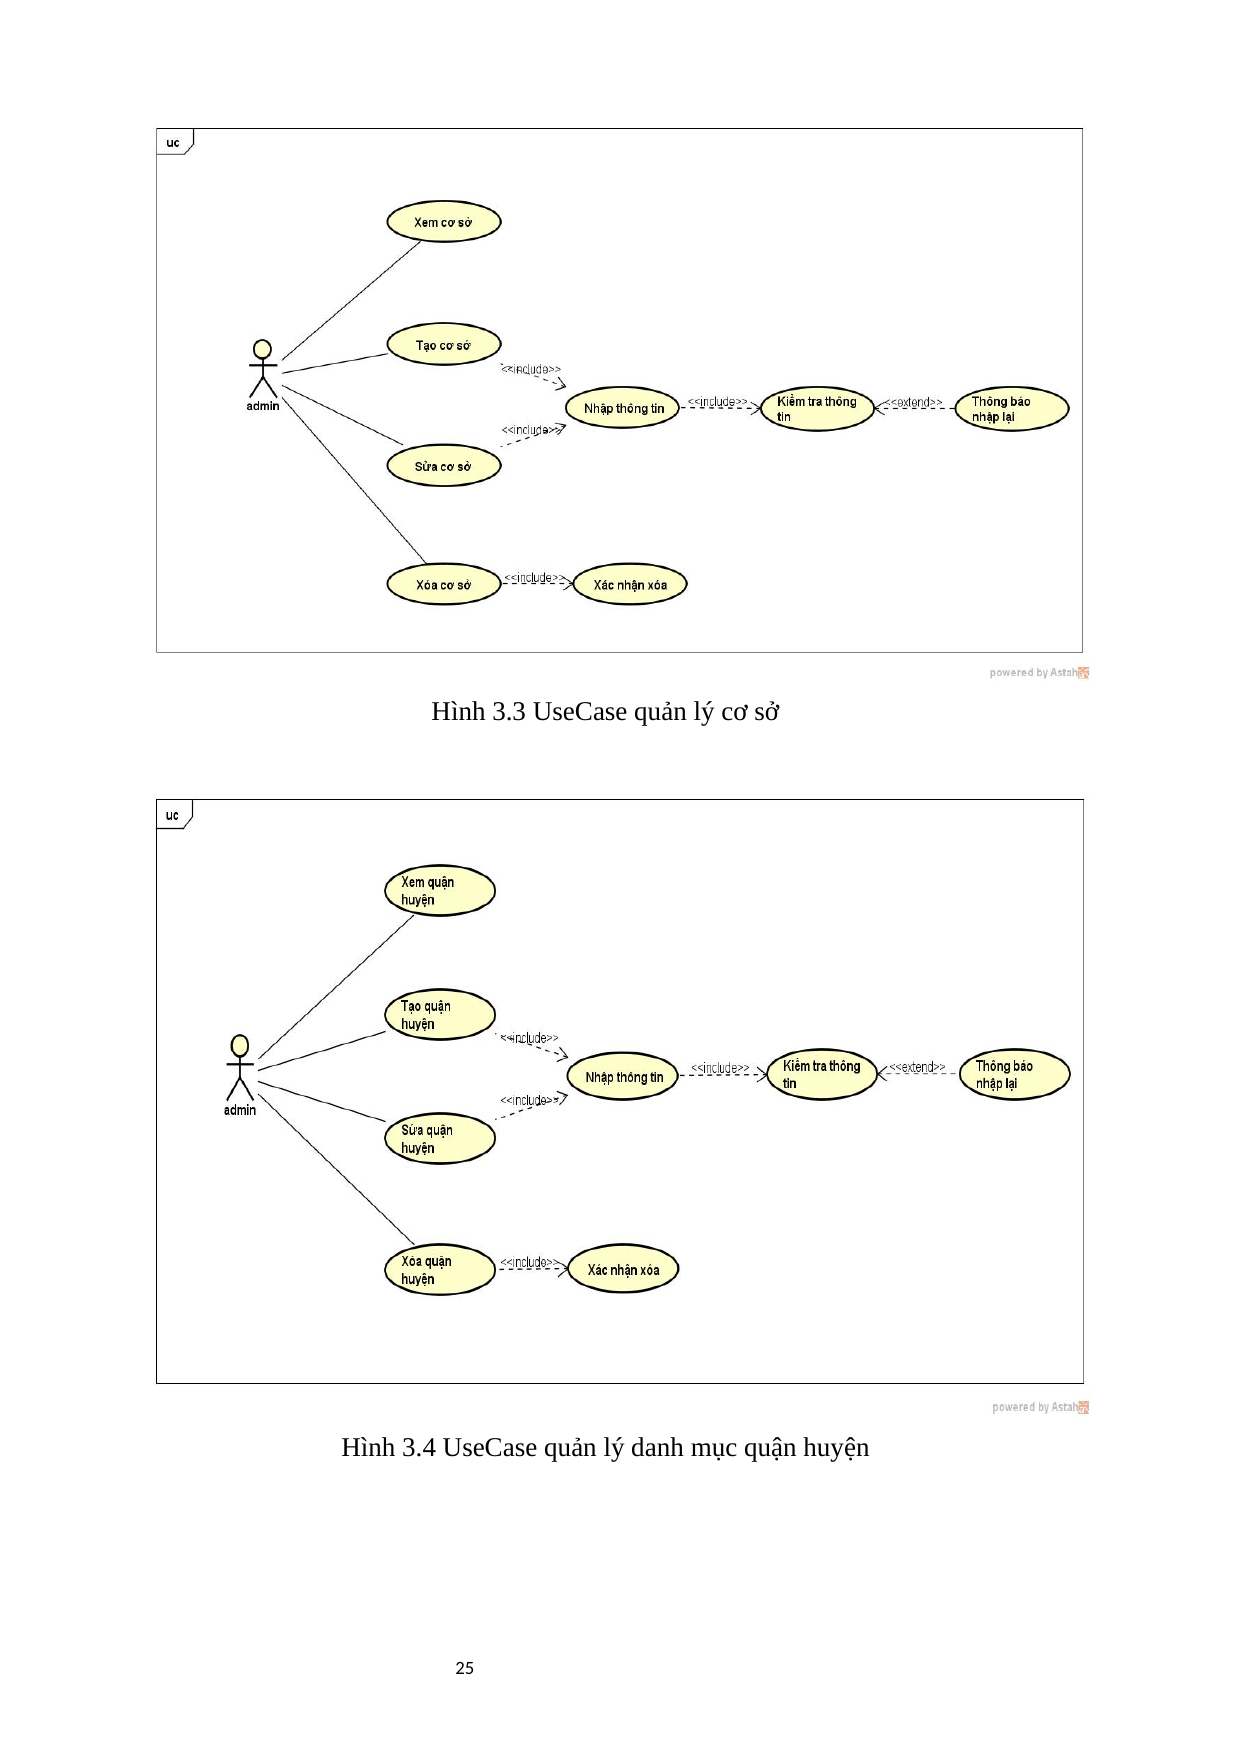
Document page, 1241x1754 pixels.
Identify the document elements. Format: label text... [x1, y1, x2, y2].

picture [147, 118, 1092, 682]
list Hình 3.4 UseCase quản lý danh mục quận huyện [148, 1431, 1063, 1462]
picture [147, 787, 1092, 1418]
list Hình 3.3 UseCase quản lý cơ sở [148, 694, 1063, 726]
